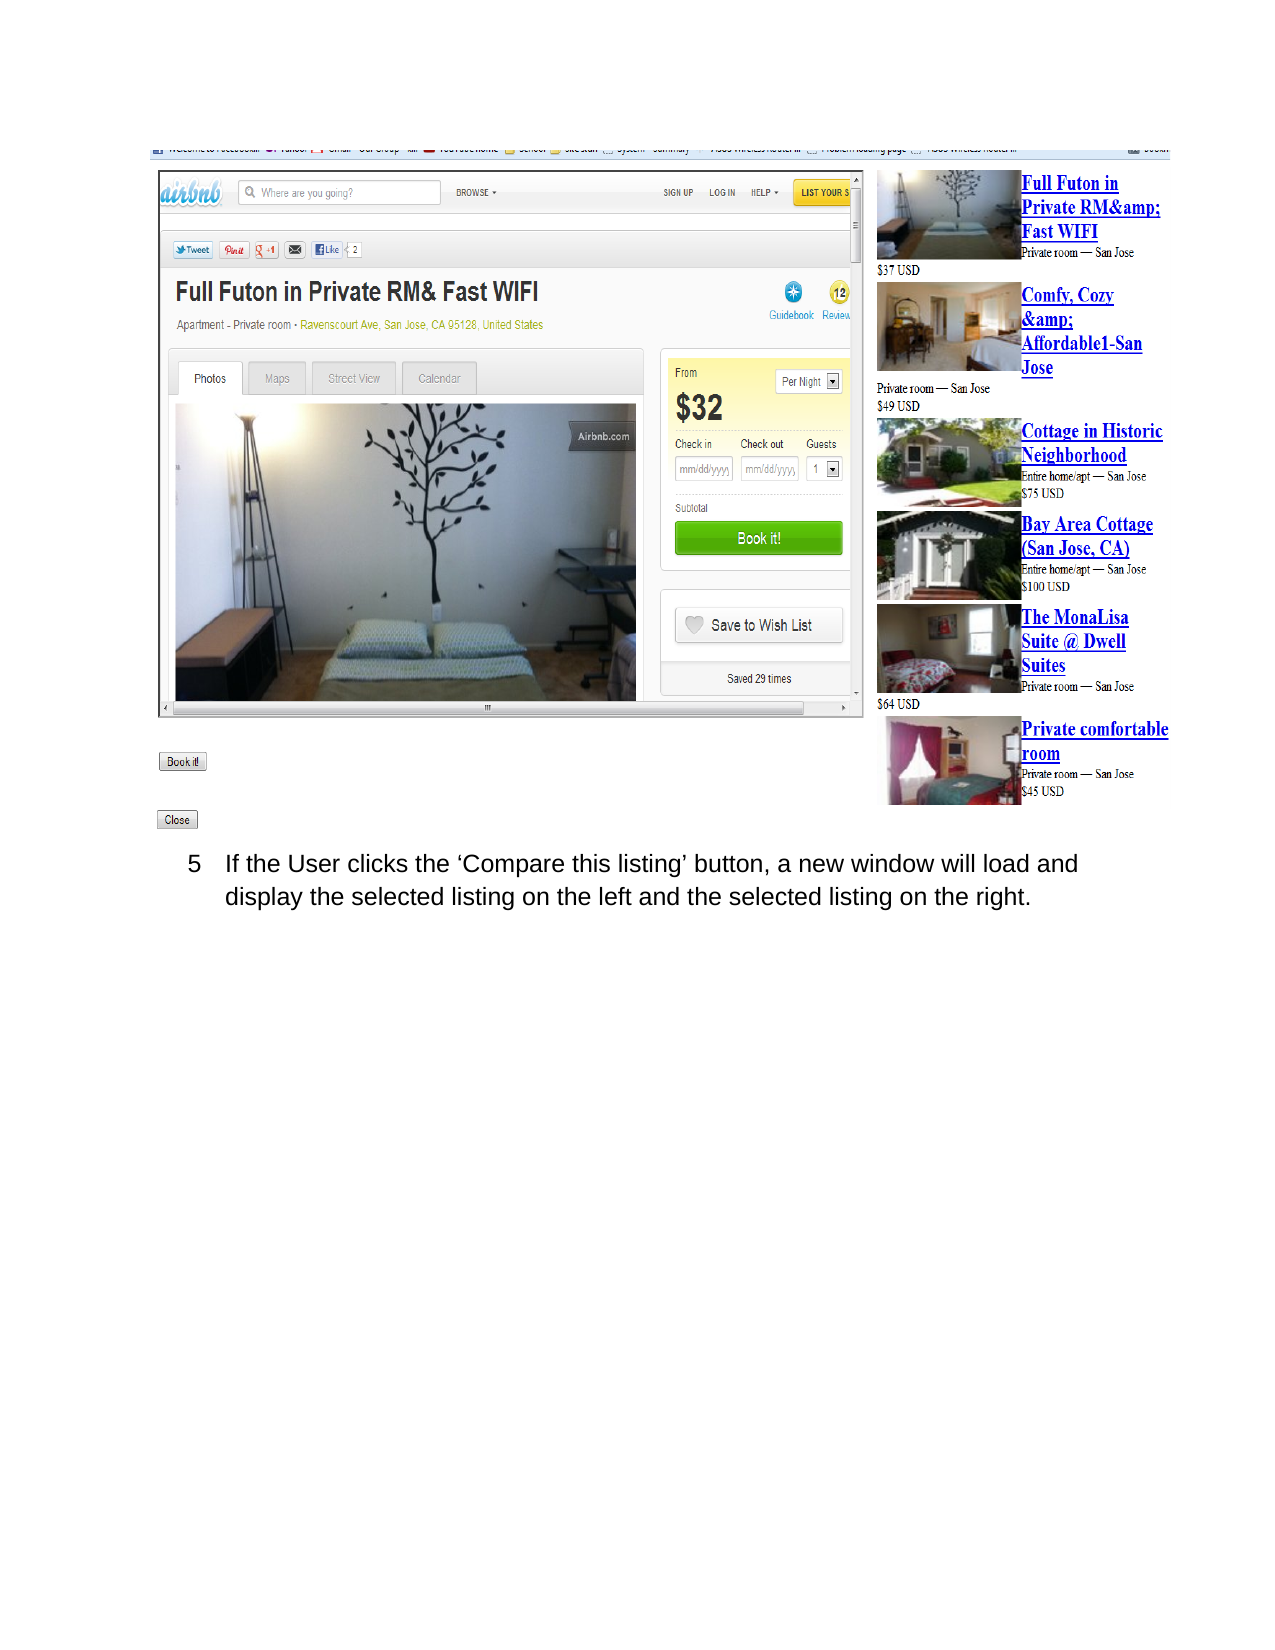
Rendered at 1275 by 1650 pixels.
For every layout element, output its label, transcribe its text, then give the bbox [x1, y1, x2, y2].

list If the User clicks the ‘Compare this listing’ button, a new window will load and display the selected listing on the left and the selected listing on the right. [187, 849, 1125, 911]
picture [150, 150, 1171, 846]
